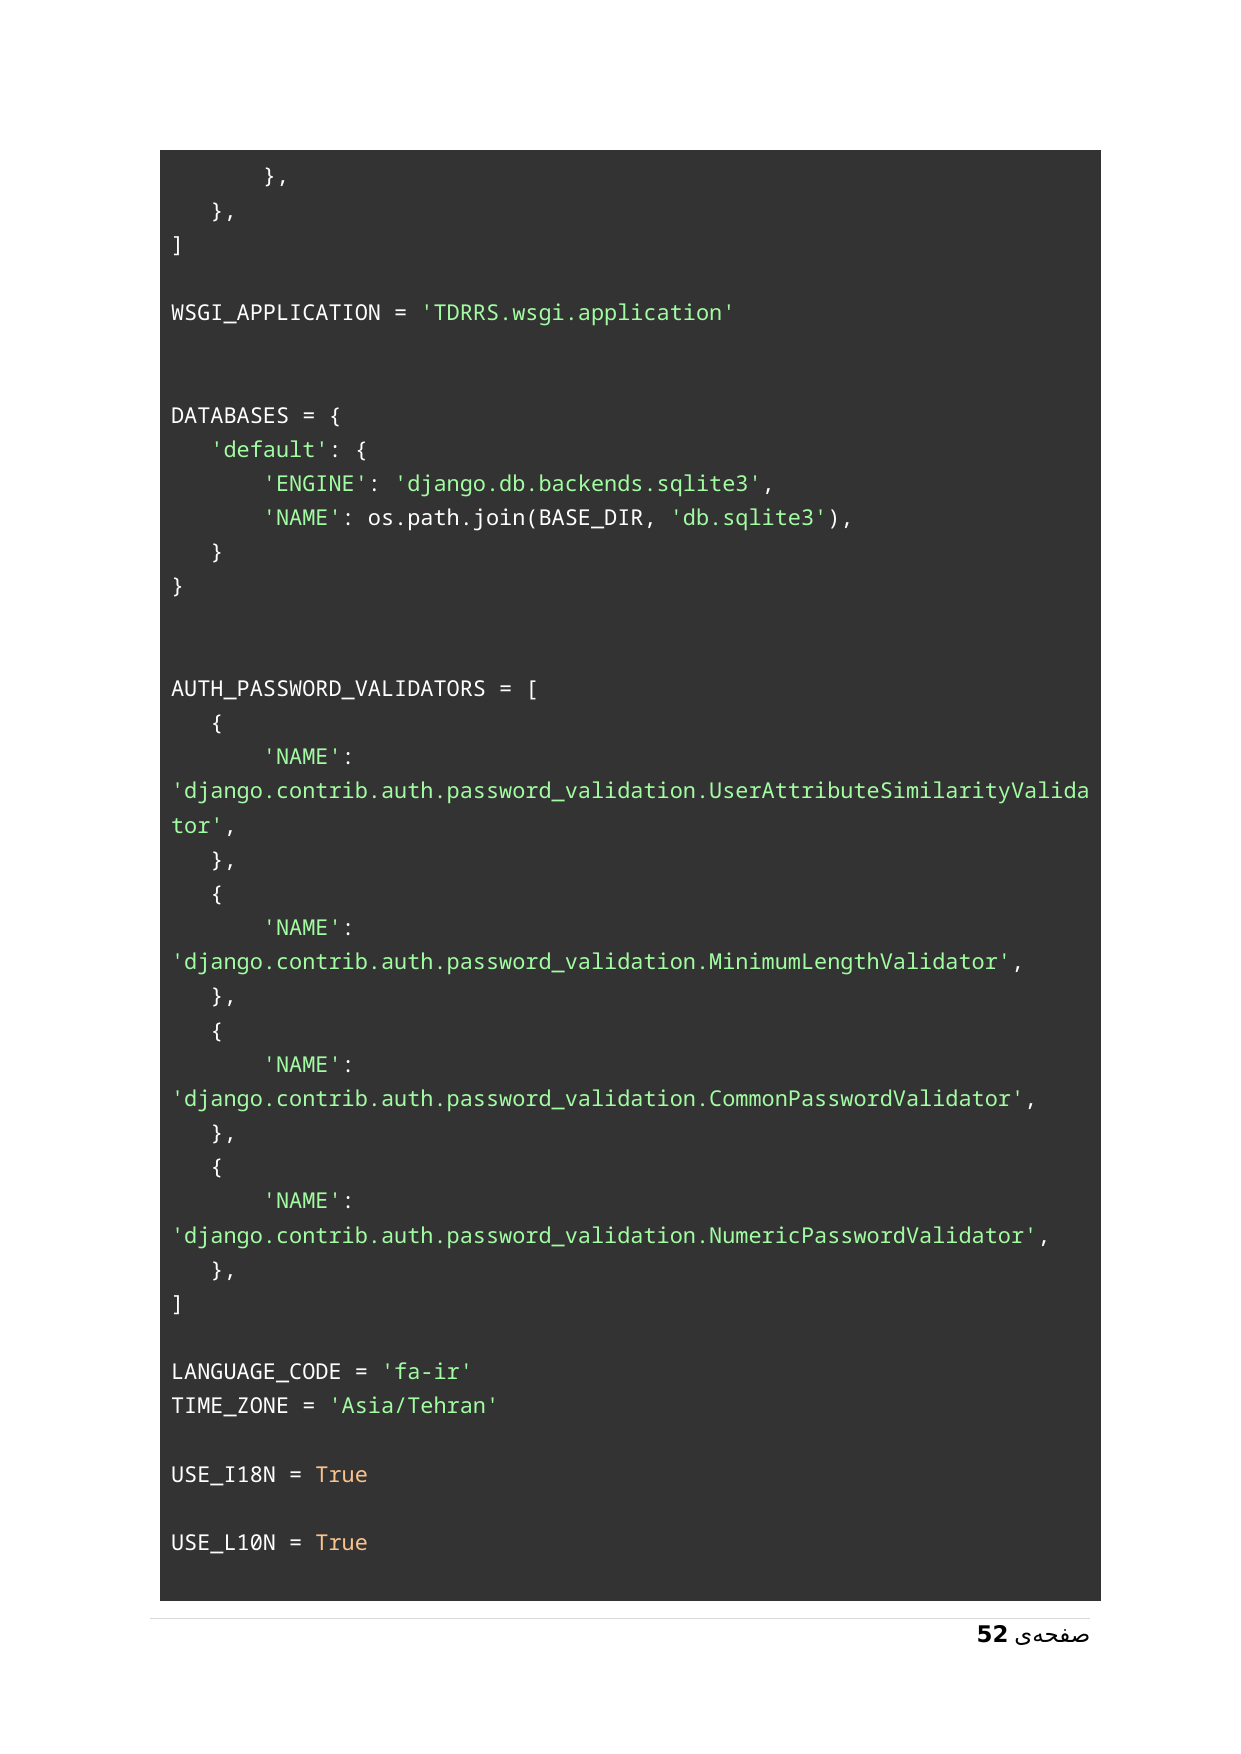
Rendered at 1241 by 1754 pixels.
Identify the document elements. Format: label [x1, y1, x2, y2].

table_header [160, 150, 1101, 1601]
